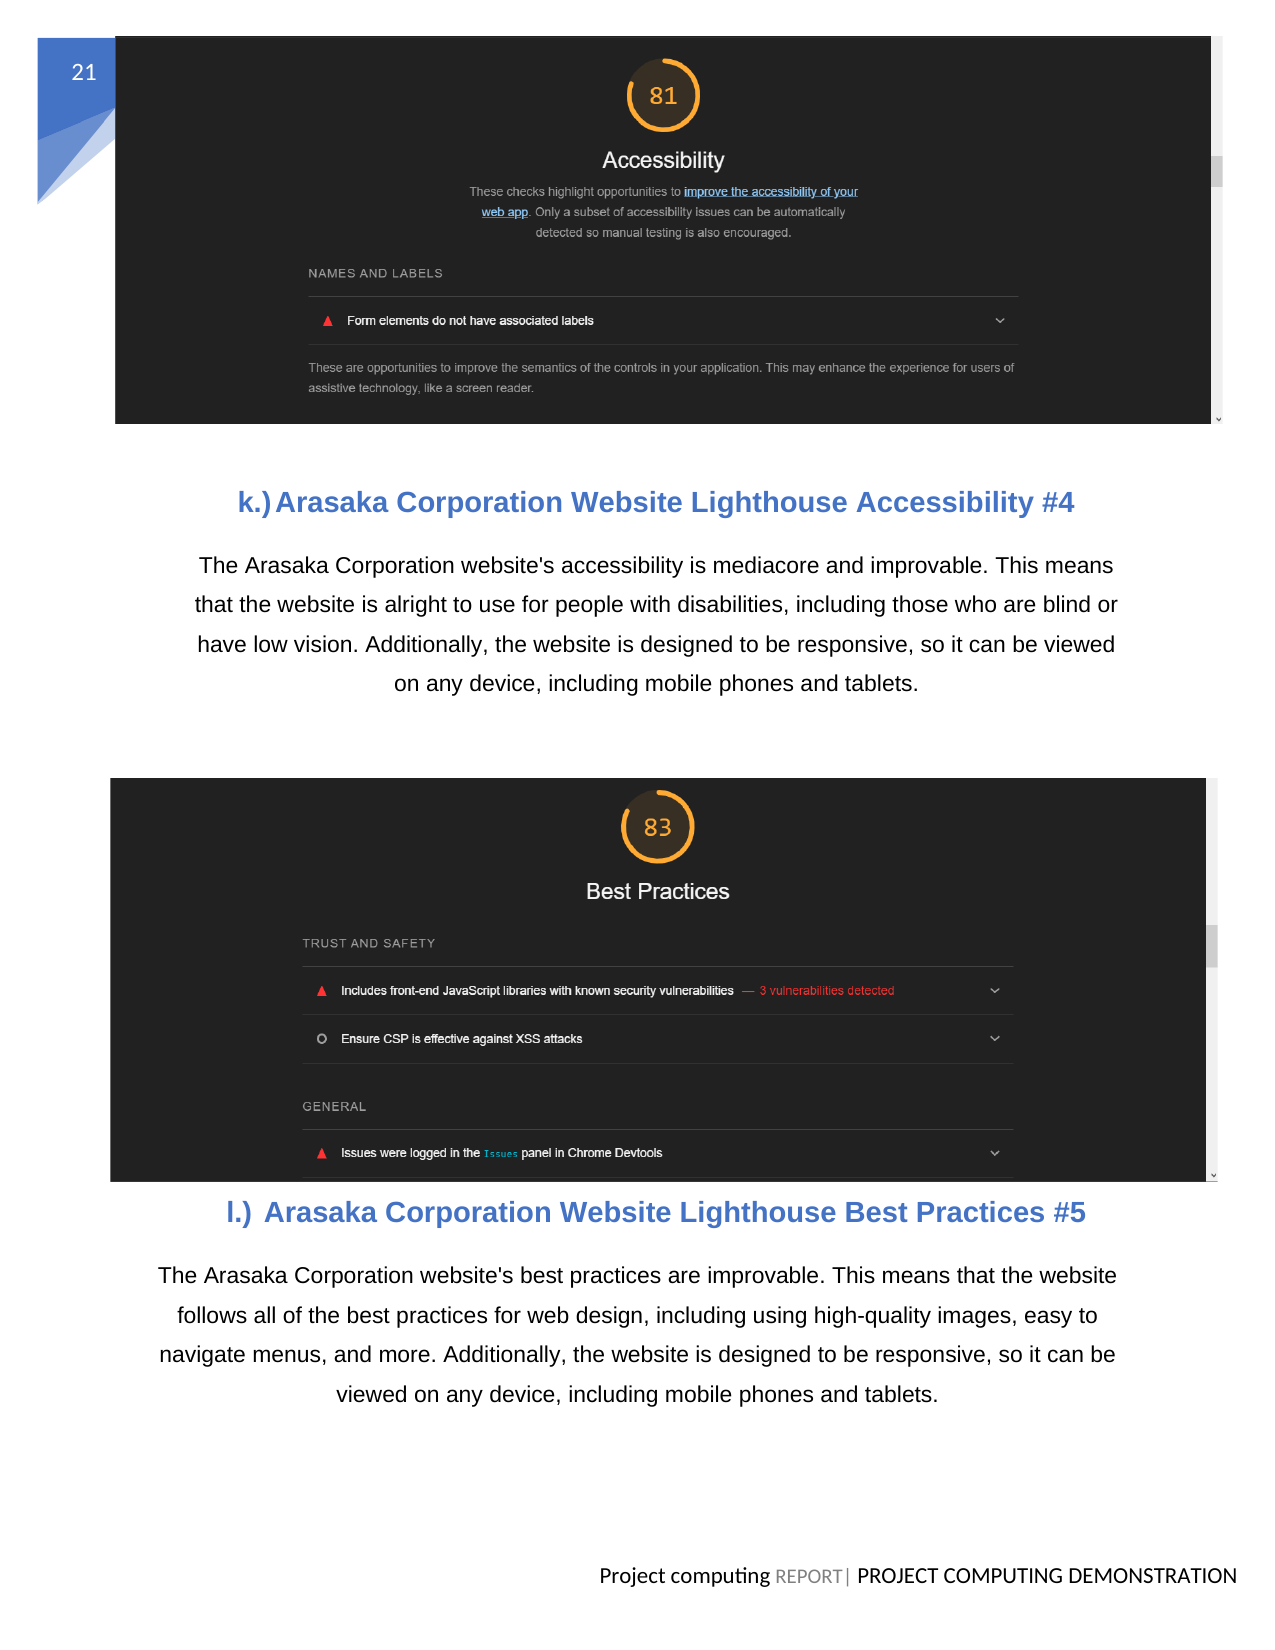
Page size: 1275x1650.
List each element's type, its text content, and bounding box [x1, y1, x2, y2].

text The Arasaka Corporation website's accessibility is mediacore and improvable. This means that the website is alright to use for people with disabilities, including those who are blind or have low vision. Additionally, the website is designed to be responsive, so it can be viewed on any device, including mobile phones and tablets. [187, 552, 1125, 697]
list Arasaka Corporation Website Lighthouse Accessibility #4 [187, 485, 1125, 518]
list Arasaka Corporation Website Lighthouse Best Practices #5 [187, 1195, 1125, 1229]
picture [37, 36, 1223, 424]
text The Arasaka Corporation website's best practices are improvable. This means that the website follows all of the best practices for web design, including using high-quality images, easy to navigate menus, and more. Additionally, the website is designed to be responsive, so it can be viewed on any device, including mobile phones and tablets. [150, 1262, 1125, 1407]
picture [110, 778, 1218, 1182]
